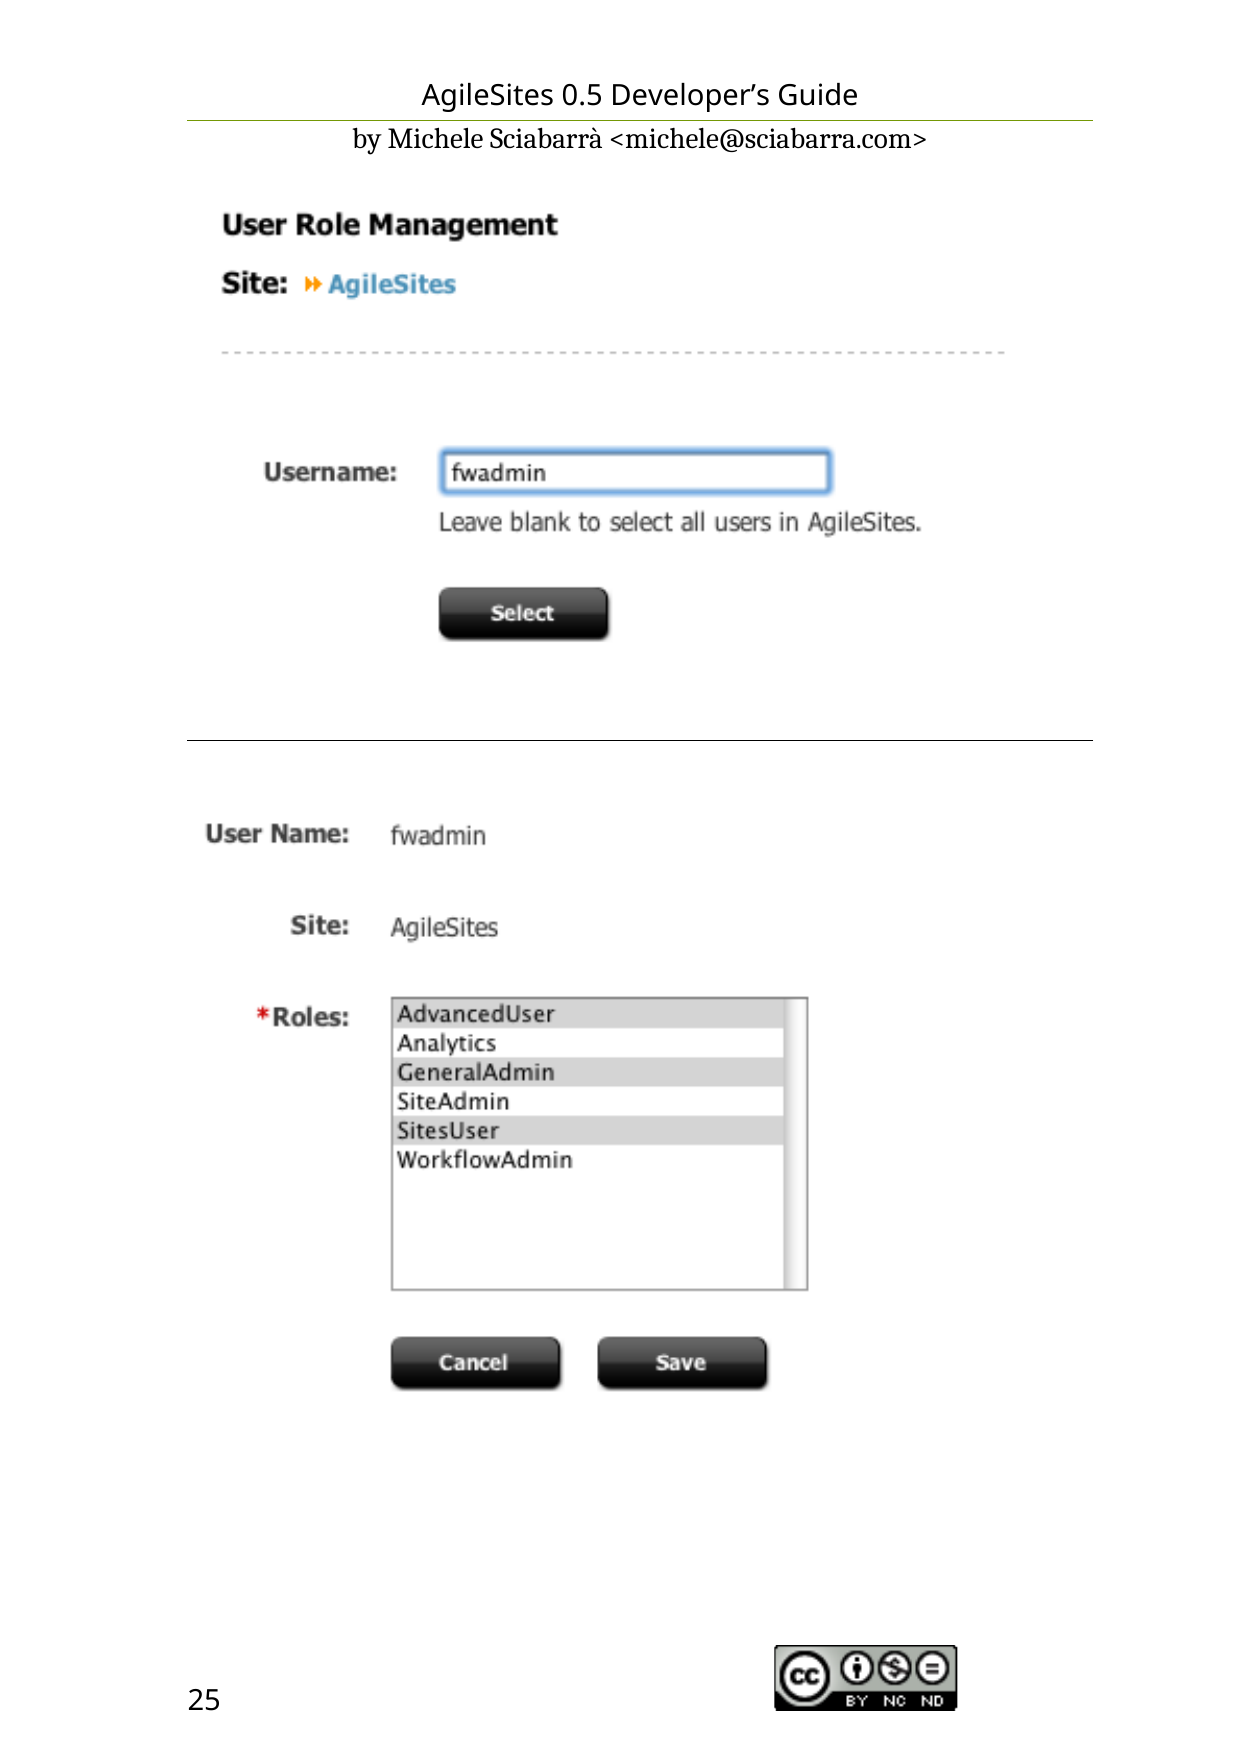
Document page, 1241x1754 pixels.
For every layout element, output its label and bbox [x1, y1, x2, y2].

picture [774, 1645, 958, 1711]
picture [187, 200, 1009, 738]
picture [187, 766, 882, 1452]
